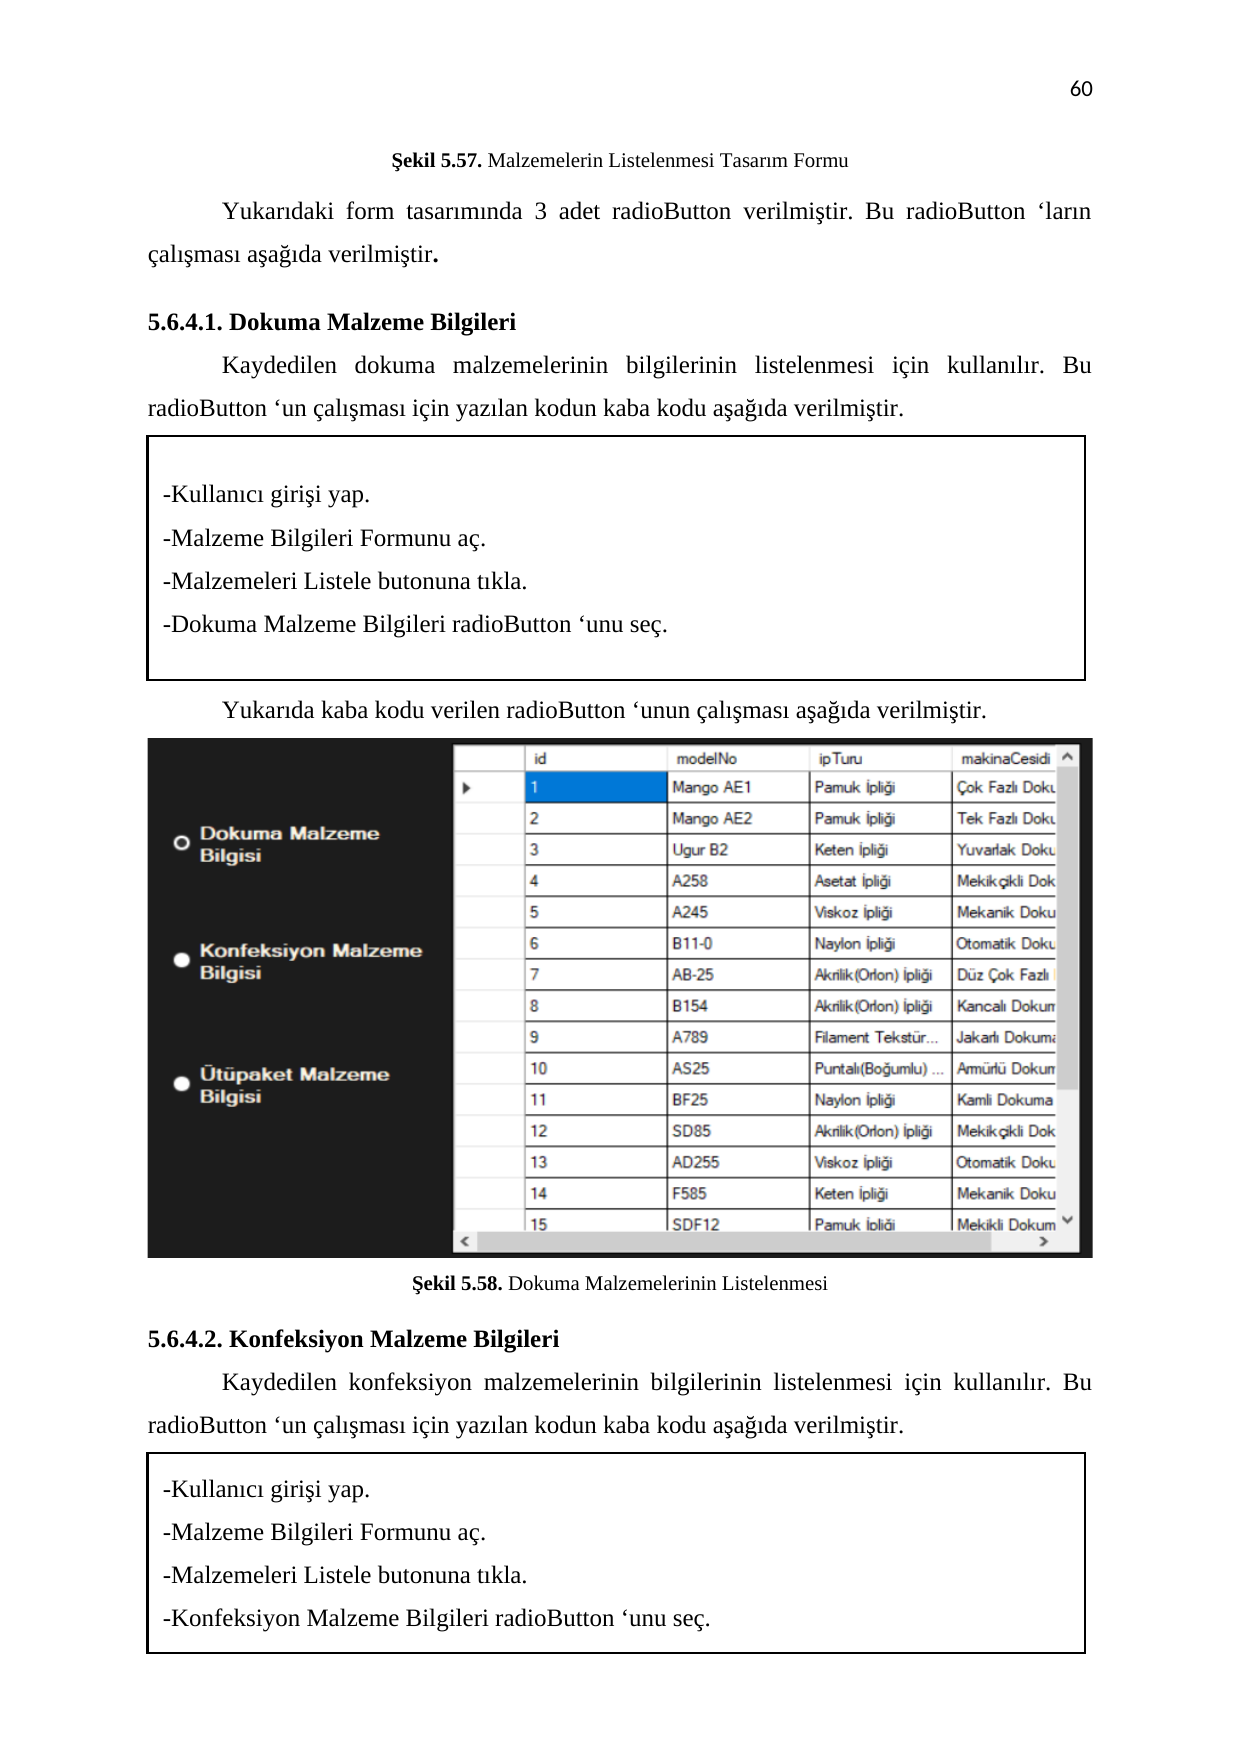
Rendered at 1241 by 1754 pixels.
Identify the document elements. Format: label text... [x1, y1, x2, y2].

text Şekil 5.58. Dokuma Malzemelerinin Listelenmesi [148, 1271, 1093, 1295]
list Yukarıdaki form tasarımında 3 adet radioButton verilmiştir. Bu radioButton ‘ların çalışması aşağıda verilmiştir. [148, 196, 1093, 268]
subtitle 5.6.4.2. Konfeksiyon Malzeme Bilgileri [148, 1324, 1093, 1352]
text Şekil 5.57. Malzemelerin Listelenmesi Tasarım Formu [148, 148, 1093, 172]
list Yukarıda kaba kodu verilen radioButton ‘unun çalışması aşağıda verilmiştir. [148, 695, 1093, 724]
list Kaydedilen konfeksiyon malzemelerinin bilgilerinin listelenmesi için kullanılır. Bu radioButton ‘un çalışması için yazılan kodun kaba kodu aşağıda verilmiştir. [148, 1367, 1093, 1439]
subtitle 5.6.4.1. Dokuma Malzeme Bilgileri [148, 307, 1093, 336]
picture [147, 738, 1093, 1258]
list Kaydedilen dokuma malzemelerinin bilgilerinin listelenmesi için kullanılır. Bu radioButton ‘un çalışması için yazılan kodun kaba kodu aşağıda verilmiştir. [148, 350, 1093, 422]
